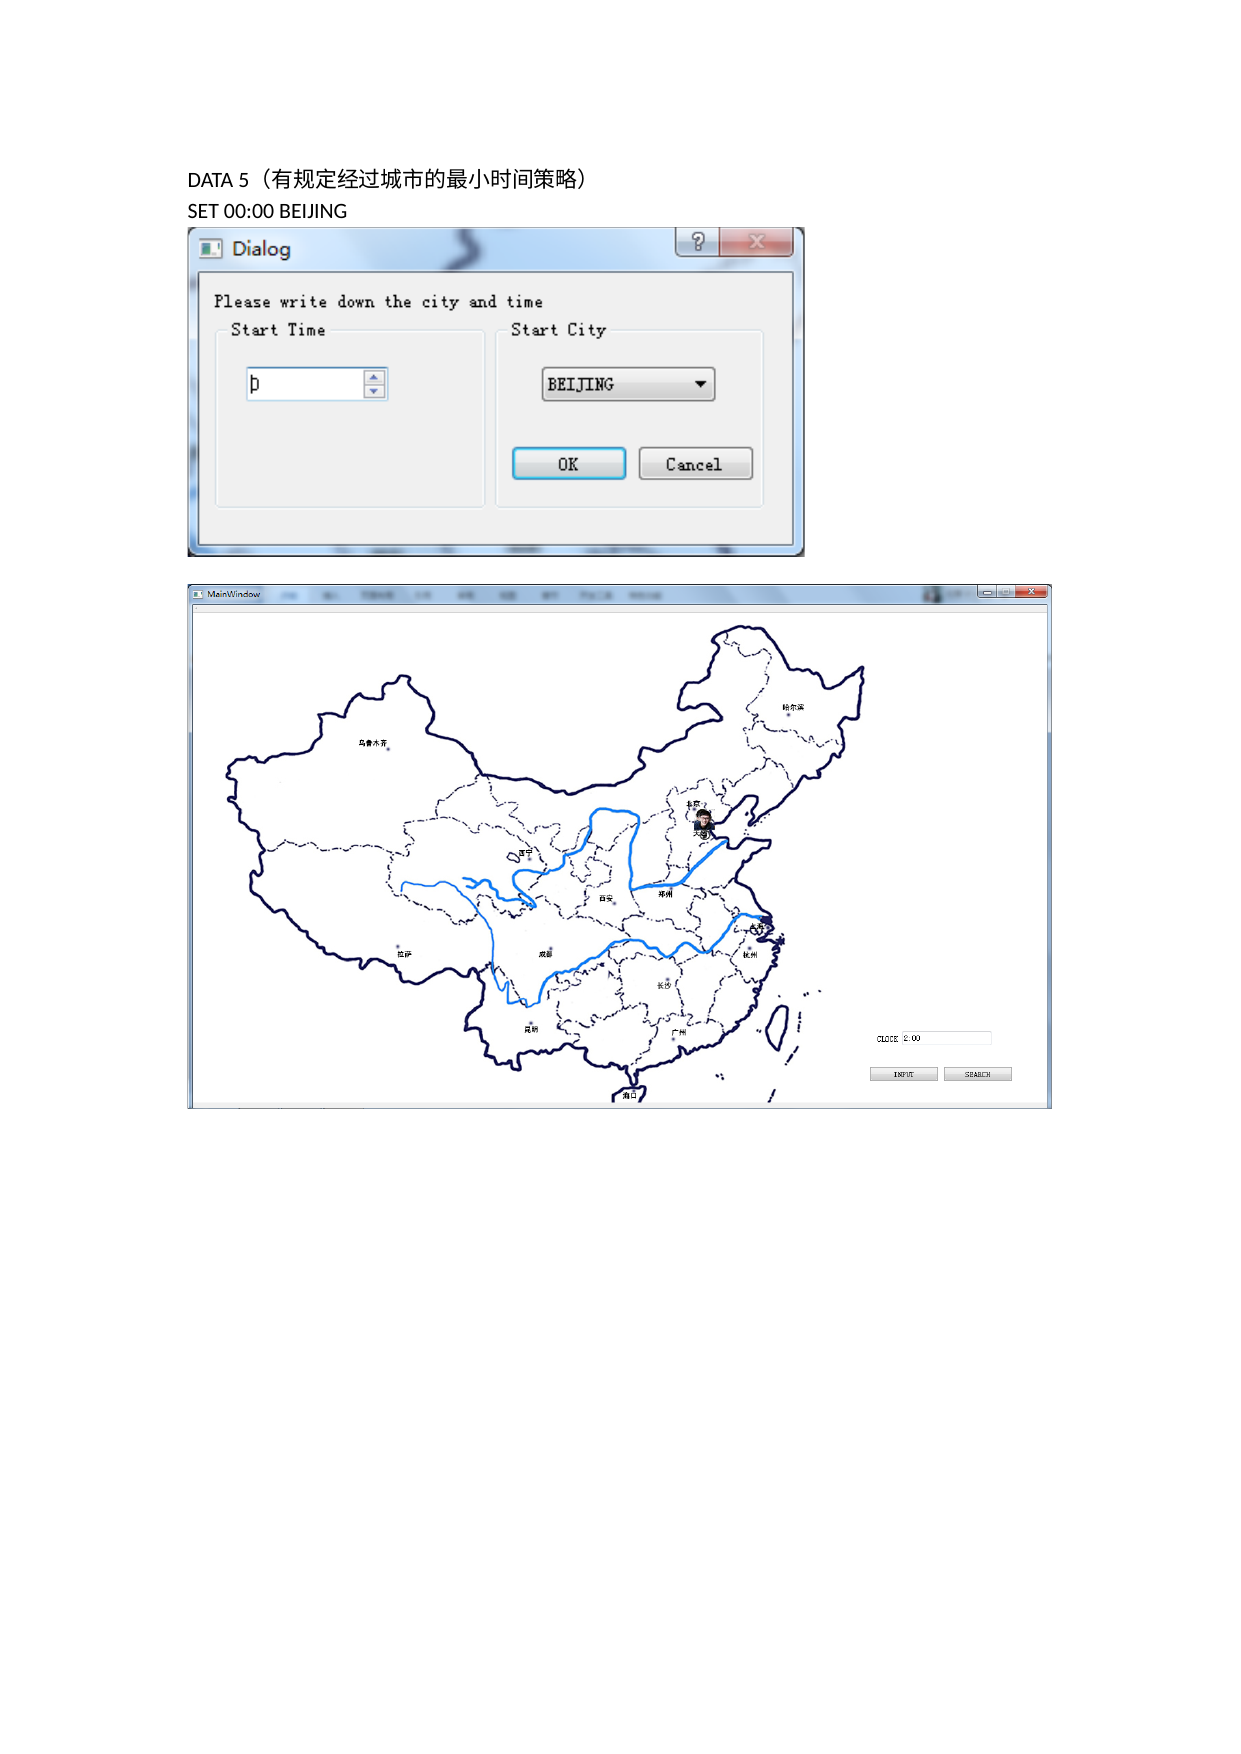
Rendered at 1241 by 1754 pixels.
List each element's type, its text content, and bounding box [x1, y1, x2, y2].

picture [187, 227, 805, 557]
text SET 00:00 BEIJING [187, 194, 1053, 227]
picture [187, 584, 1052, 1109]
text DATA 5（有规定经过城市的最小时间策略） [187, 162, 1053, 194]
